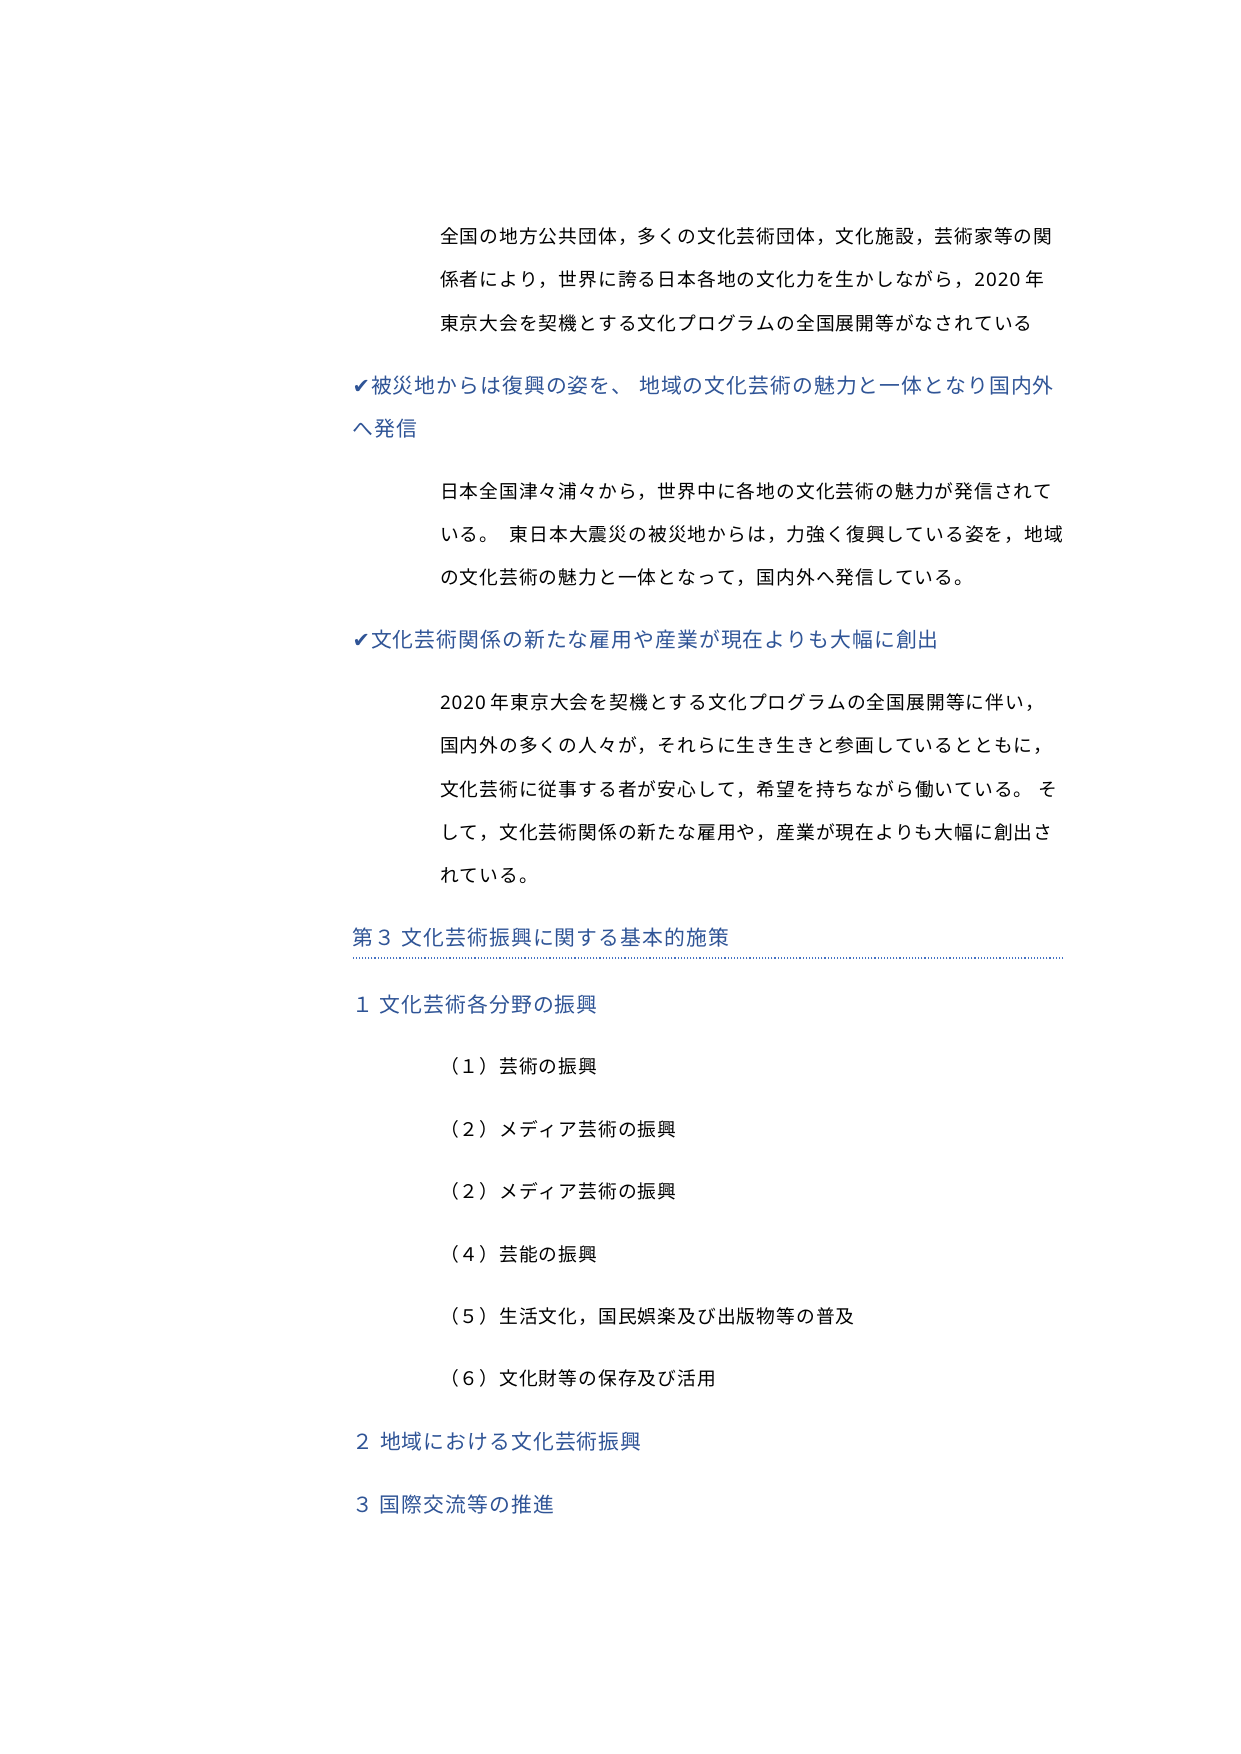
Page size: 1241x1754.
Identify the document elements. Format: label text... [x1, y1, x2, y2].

text （４）芸能の振興 [440, 1234, 1063, 1272]
text １ 文化芸術各分野の振興 [352, 984, 1063, 1022]
text （６）文化財等の保存及び活用 [440, 1359, 1063, 1396]
text 2020年東京大会を契機とする文化プログラムの全国展開等に伴い，国内外の多くの人々が，それらに生き生きと参画しているとともに，文化芸術に従事する者が安心して，希望を持ちながら働いている。 そして，文化芸術関係の新たな雇用や，産業が現在よりも大幅に創出されている。 [440, 683, 1063, 893]
text 全国の地方公共団体，多くの文化芸術団体，文化施設，芸術家等の関係者により，世界に誇る日本各地の文化力を生かしながら，2020年東京大会を契機とする文化プログラムの全国展開等がなされている [440, 217, 1063, 341]
text （１）芸術の振興 [440, 1047, 1063, 1084]
text ２ 地域における文化芸術振興 [352, 1421, 1063, 1459]
text （２）メディア芸術の振興 [440, 1109, 1063, 1147]
text 日本全国津々浦々から，世界中に各地の文化芸術の魅力が発信されている。 東日本大震災の被災地からは，力強く復興している姿を，地域の文化芸術の魅力と一体となって，国内外へ発信している。 [440, 471, 1063, 595]
text ３ 国際交流等の推進 [352, 1484, 1063, 1522]
text 第３ 文化芸術振興に関する基本的施策 [352, 918, 1063, 959]
text （２）メディア芸術の振興 [440, 1172, 1063, 1209]
text ✔文化芸術関係の新たな雇用や産業が現在よりも大幅に創出 [352, 620, 1063, 657]
text ✔被災地からは復興の姿を、 地域の文化芸術の魅力と一体となり国内外へ発信 [352, 365, 1063, 446]
text （５）生活文化，国民娯楽及び出版物等の普及 [440, 1297, 1063, 1334]
